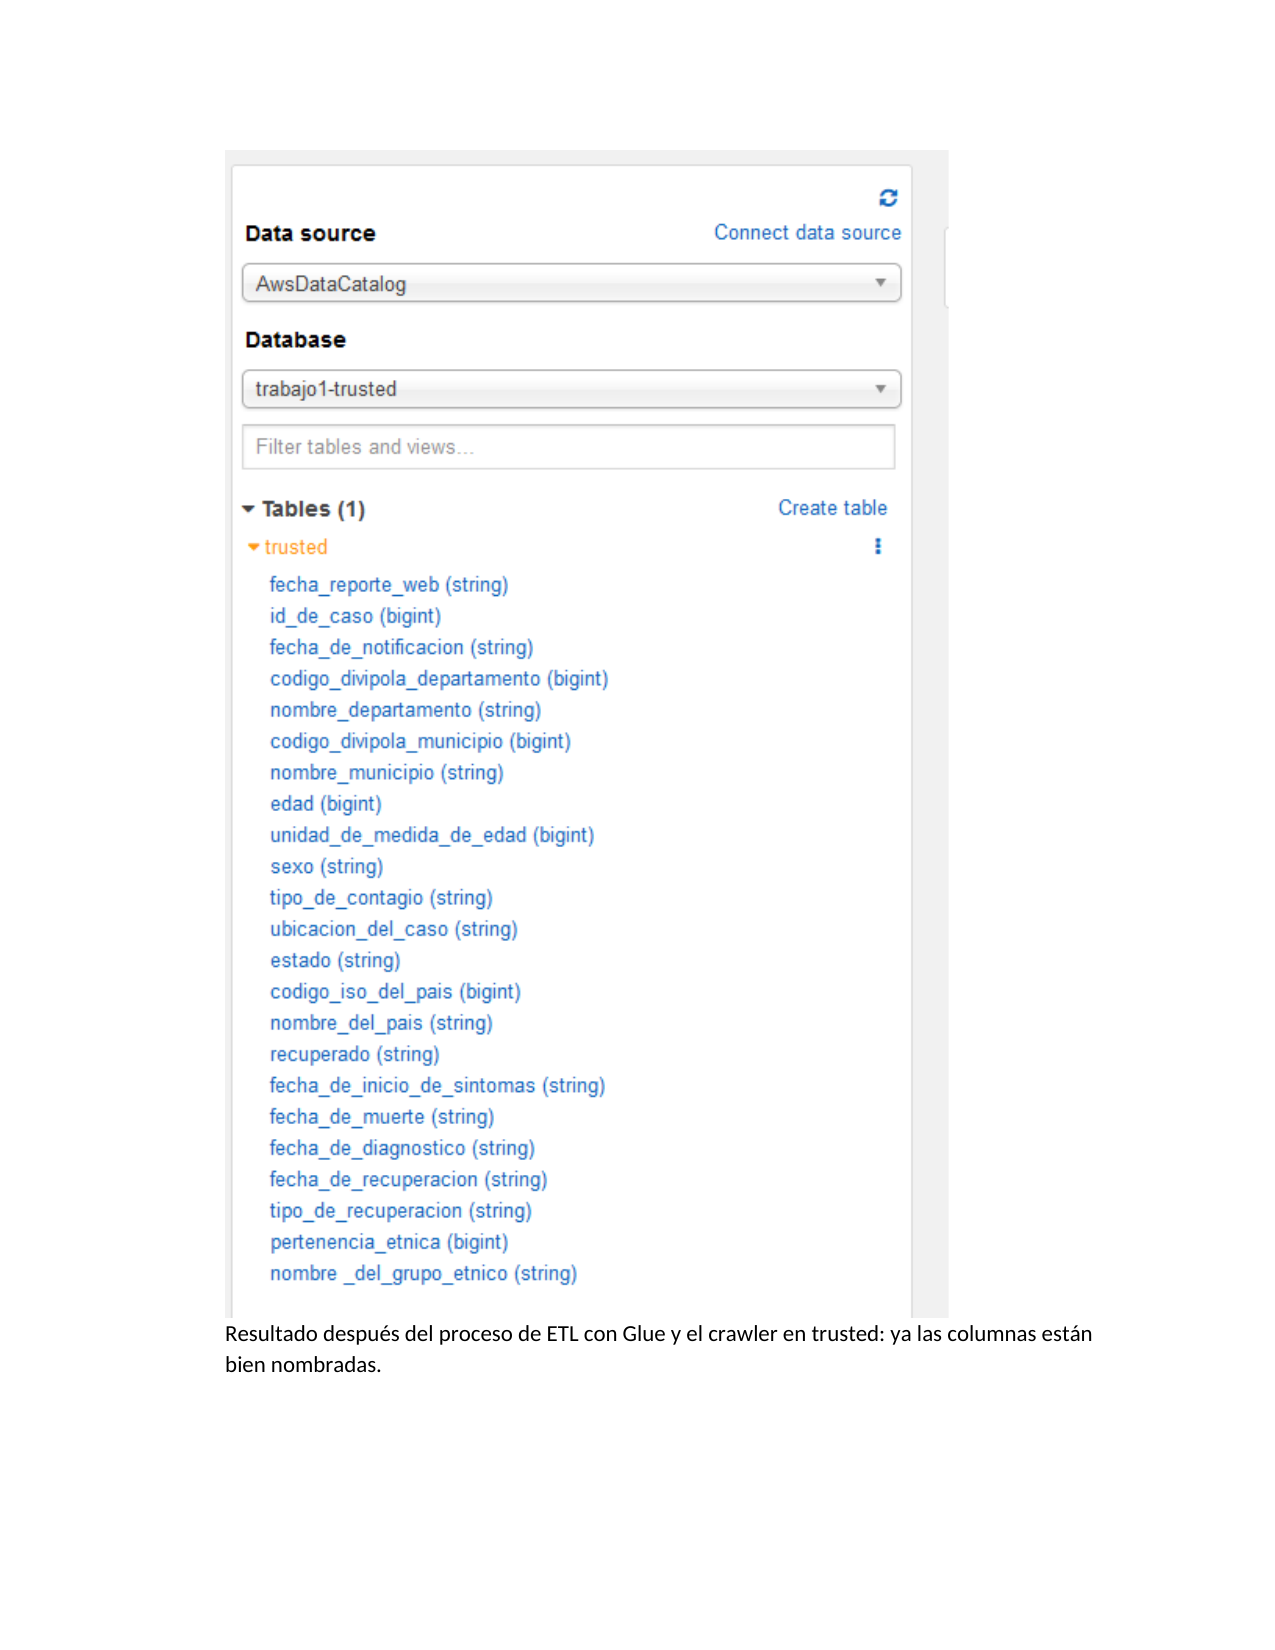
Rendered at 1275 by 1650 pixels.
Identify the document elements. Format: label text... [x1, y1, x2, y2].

picture [225, 150, 949, 1318]
list Resultado después del proceso de ETL con Glue y el crawler en trusted: ya las columnas están bien nombradas. [225, 1319, 1125, 1378]
